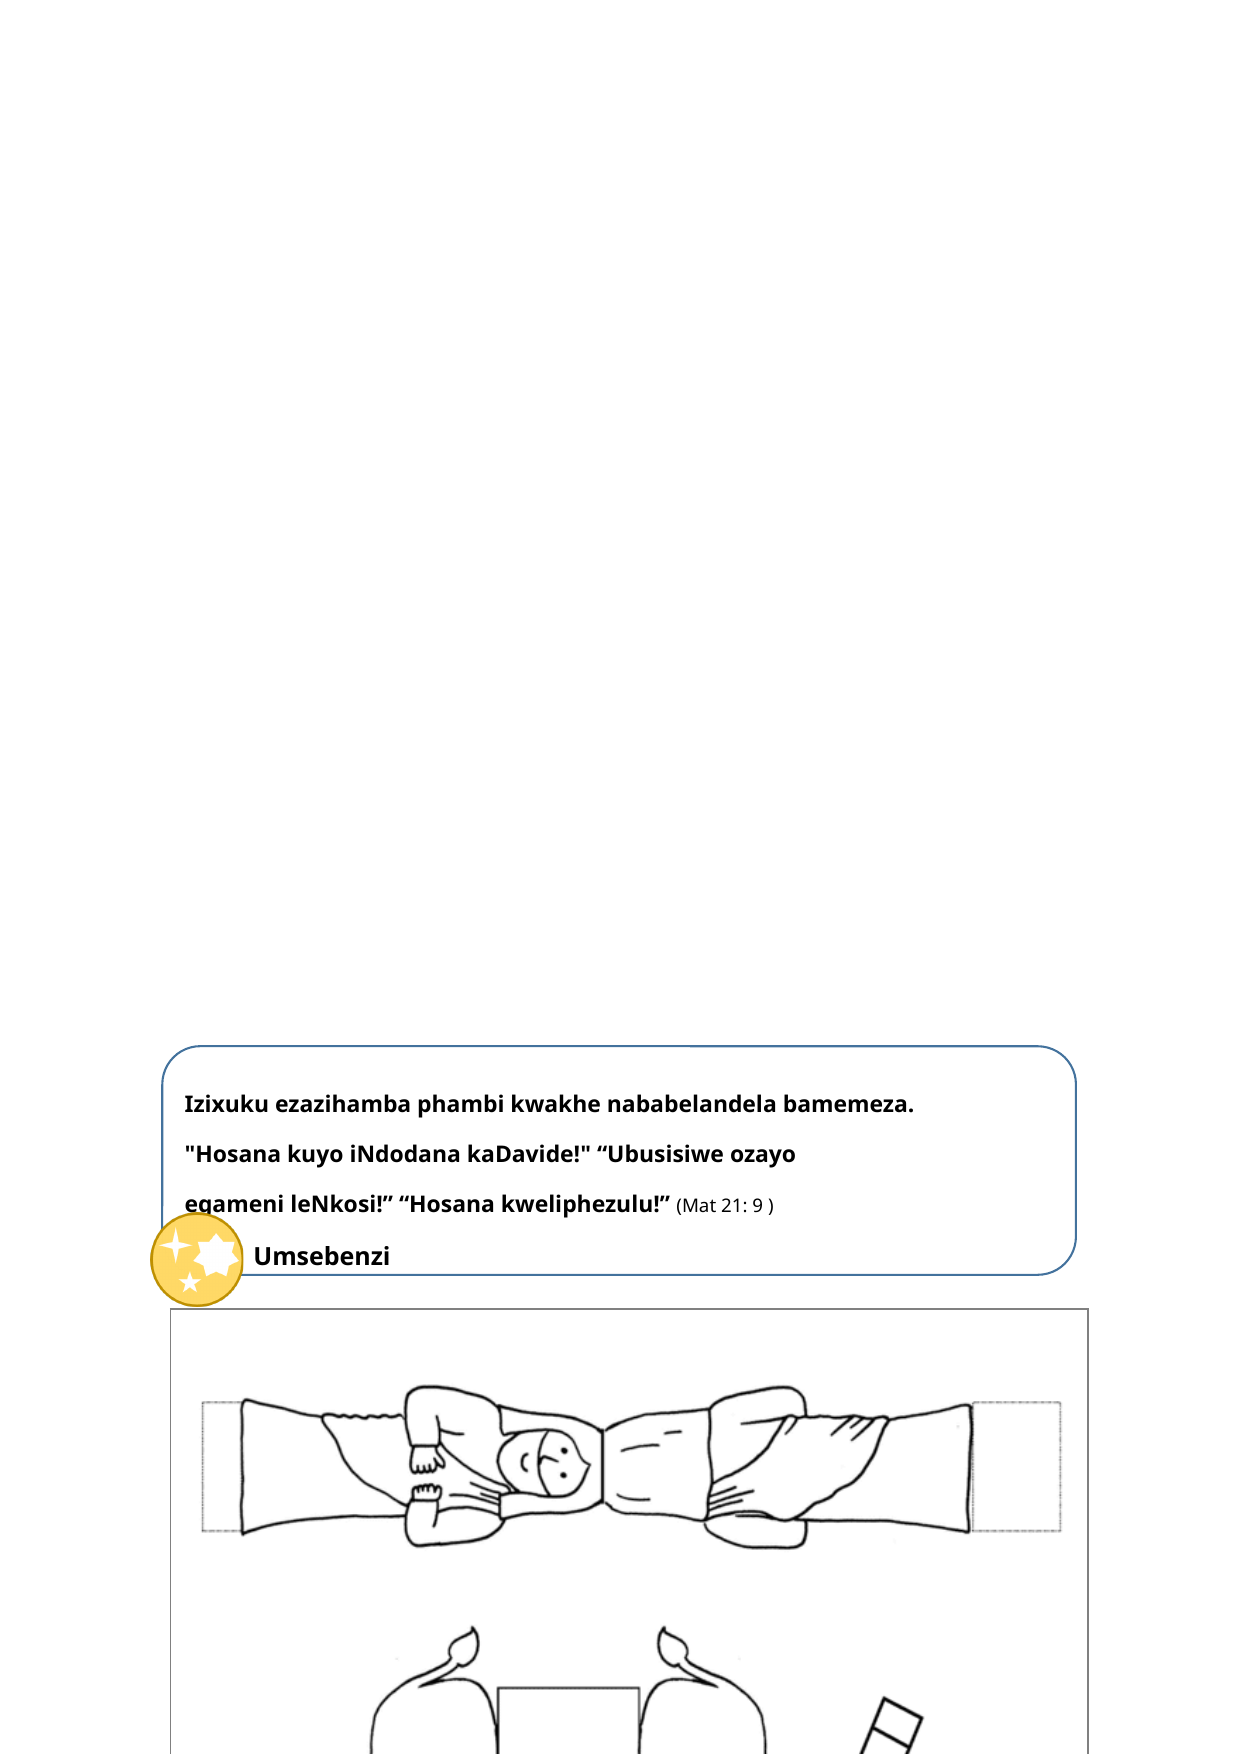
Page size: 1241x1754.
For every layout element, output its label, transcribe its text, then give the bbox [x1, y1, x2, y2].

text Izixuku ezazihamba phambi kwakhe nababelandela bamemeza. [150, 1088, 1090, 1119]
text Umsebenzi [244, 1239, 1090, 1273]
text egameni leNkosi!” “Hosana kweliphezulu!” (Mat 21: 9 ) [150, 1188, 1090, 1220]
picture [171, 1310, 1087, 1754]
text "Hosana kuyo iNdodana kaDavide!" “Ubusisiwe ozayo [150, 1138, 1090, 1169]
picture [150, 1212, 244, 1307]
